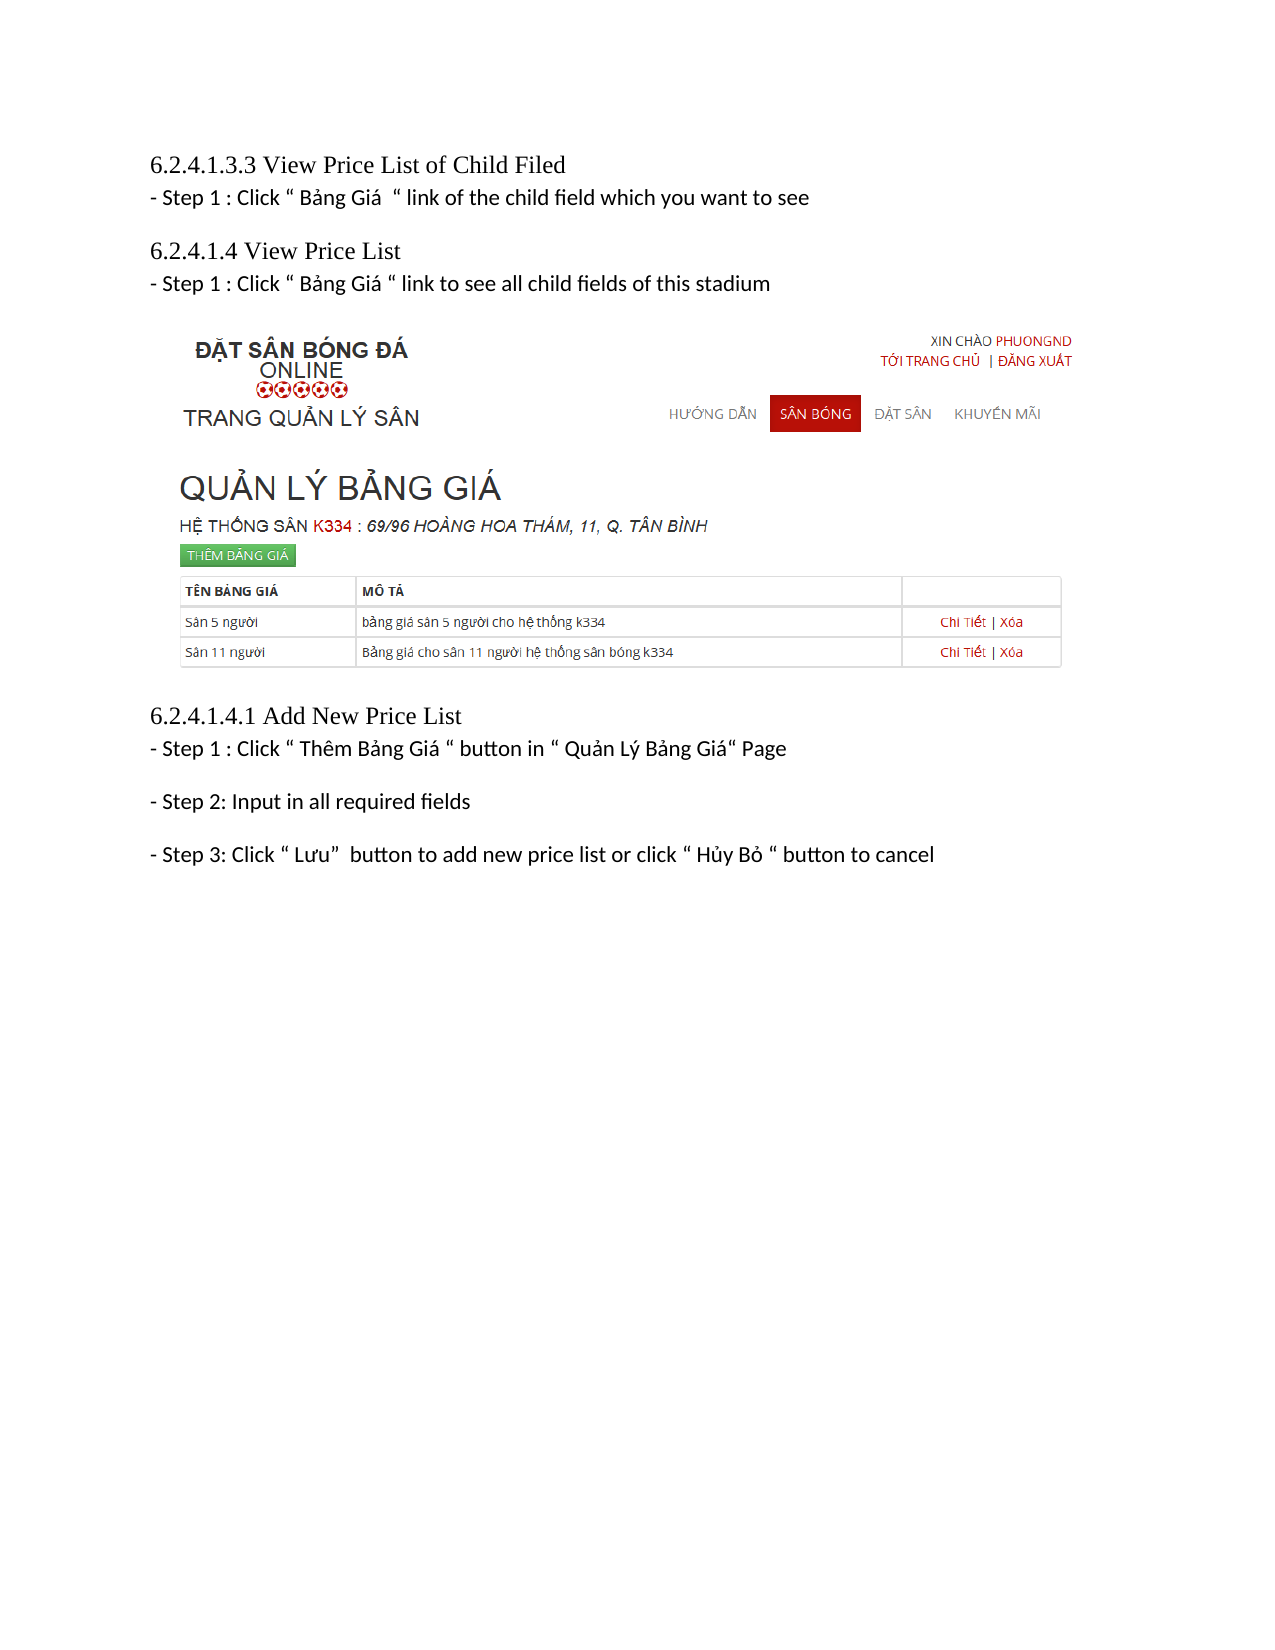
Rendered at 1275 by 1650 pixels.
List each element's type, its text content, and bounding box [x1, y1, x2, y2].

picture [150, 322, 1091, 677]
text - Step 3: Click “ Lưu” button to add new price list or click “ Hủy Bỏ “ button to cancel [150, 841, 1125, 868]
text - Step 1 : Click “ Bảng Giá “ link to see all child fields of this stadium [150, 269, 1125, 297]
subtitle 6.2.4.1.4.1 Add New Price List [150, 701, 1125, 730]
subtitle 6.2.4.1.4 View Price List [150, 236, 1125, 265]
text - Step 1 : Click “ Thêm Bảng Giá “ button in “ Quản Lý Bảng Giá“ Page [150, 734, 1125, 762]
subtitle 6.2.4.1.3.3 View Price List of Child Filed [150, 150, 1125, 179]
text - Step 1 : Click “ Bảng Giá “ link of the child field which you want to see [150, 183, 1125, 211]
text - Step 2: Input in all required fields [150, 787, 1125, 816]
